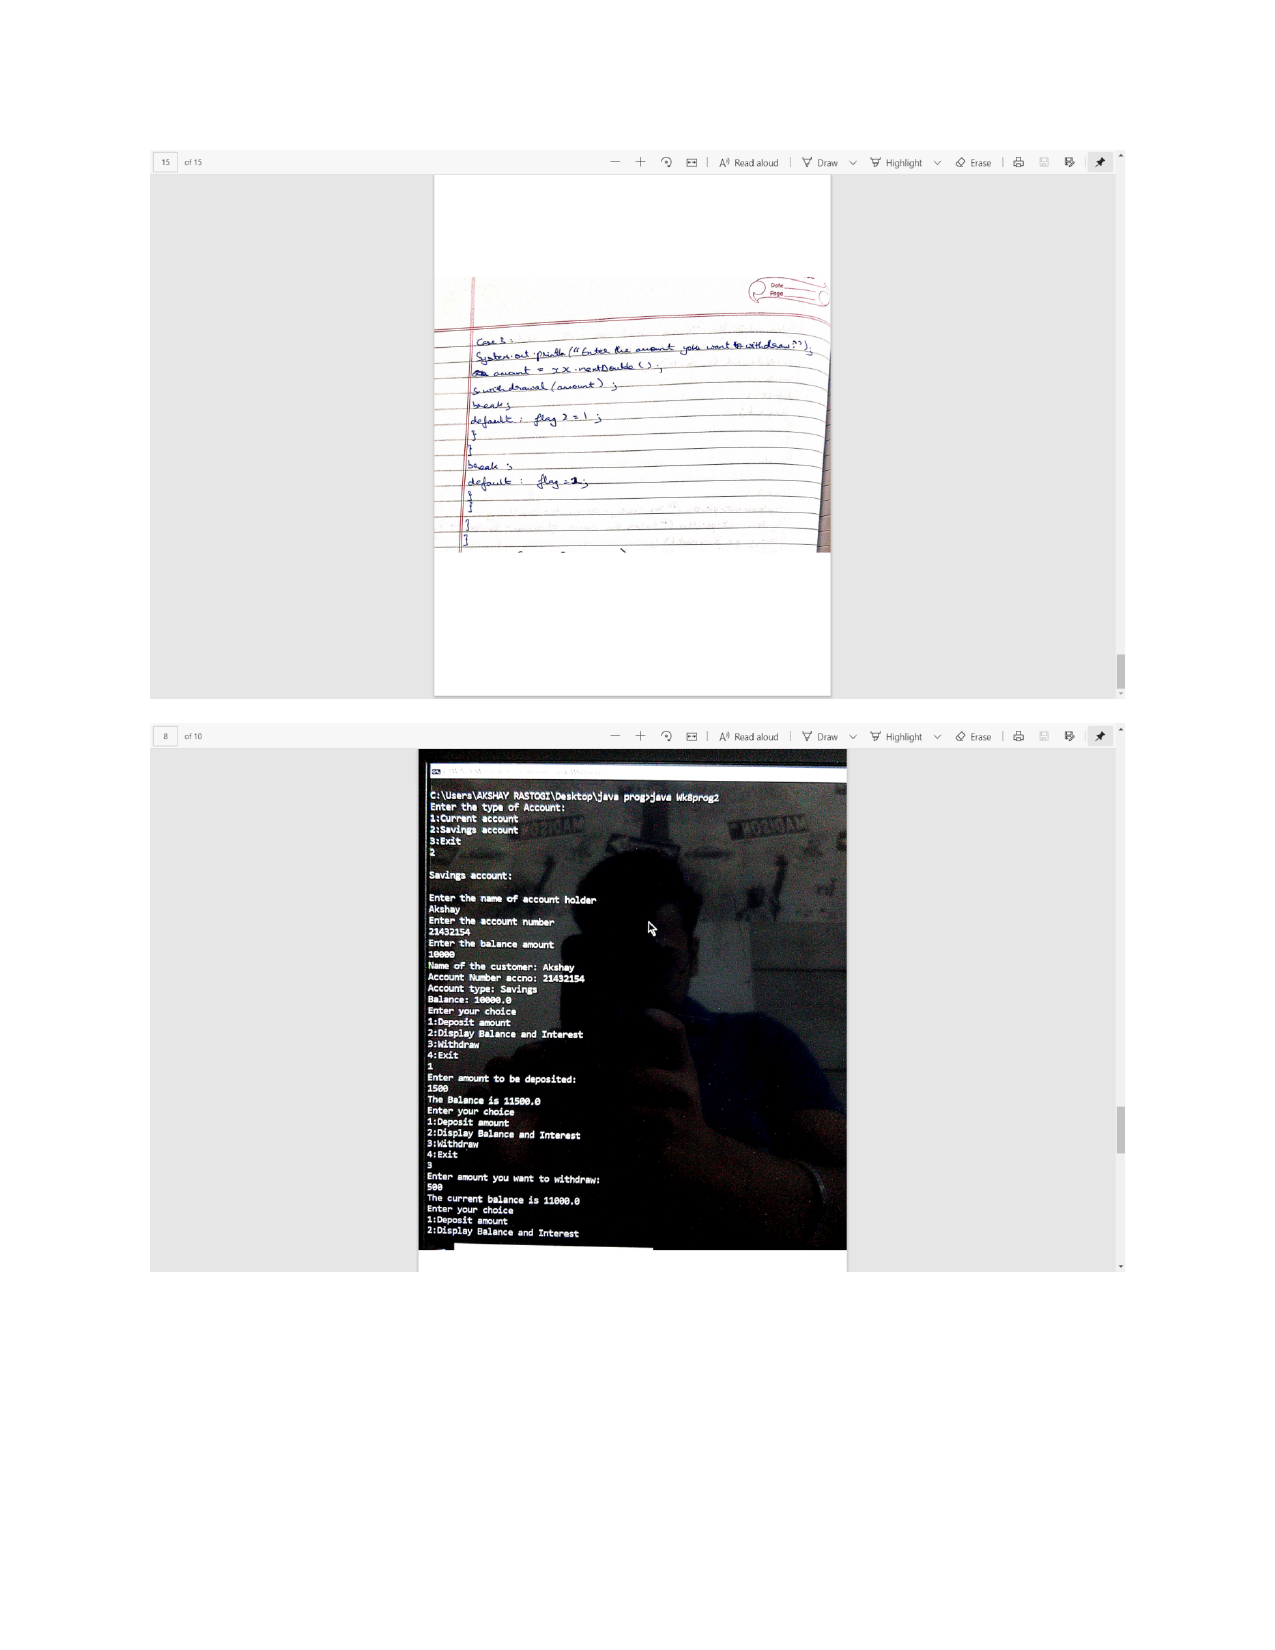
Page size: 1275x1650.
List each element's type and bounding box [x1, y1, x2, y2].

picture [150, 150, 1125, 699]
picture [150, 723, 1125, 1272]
